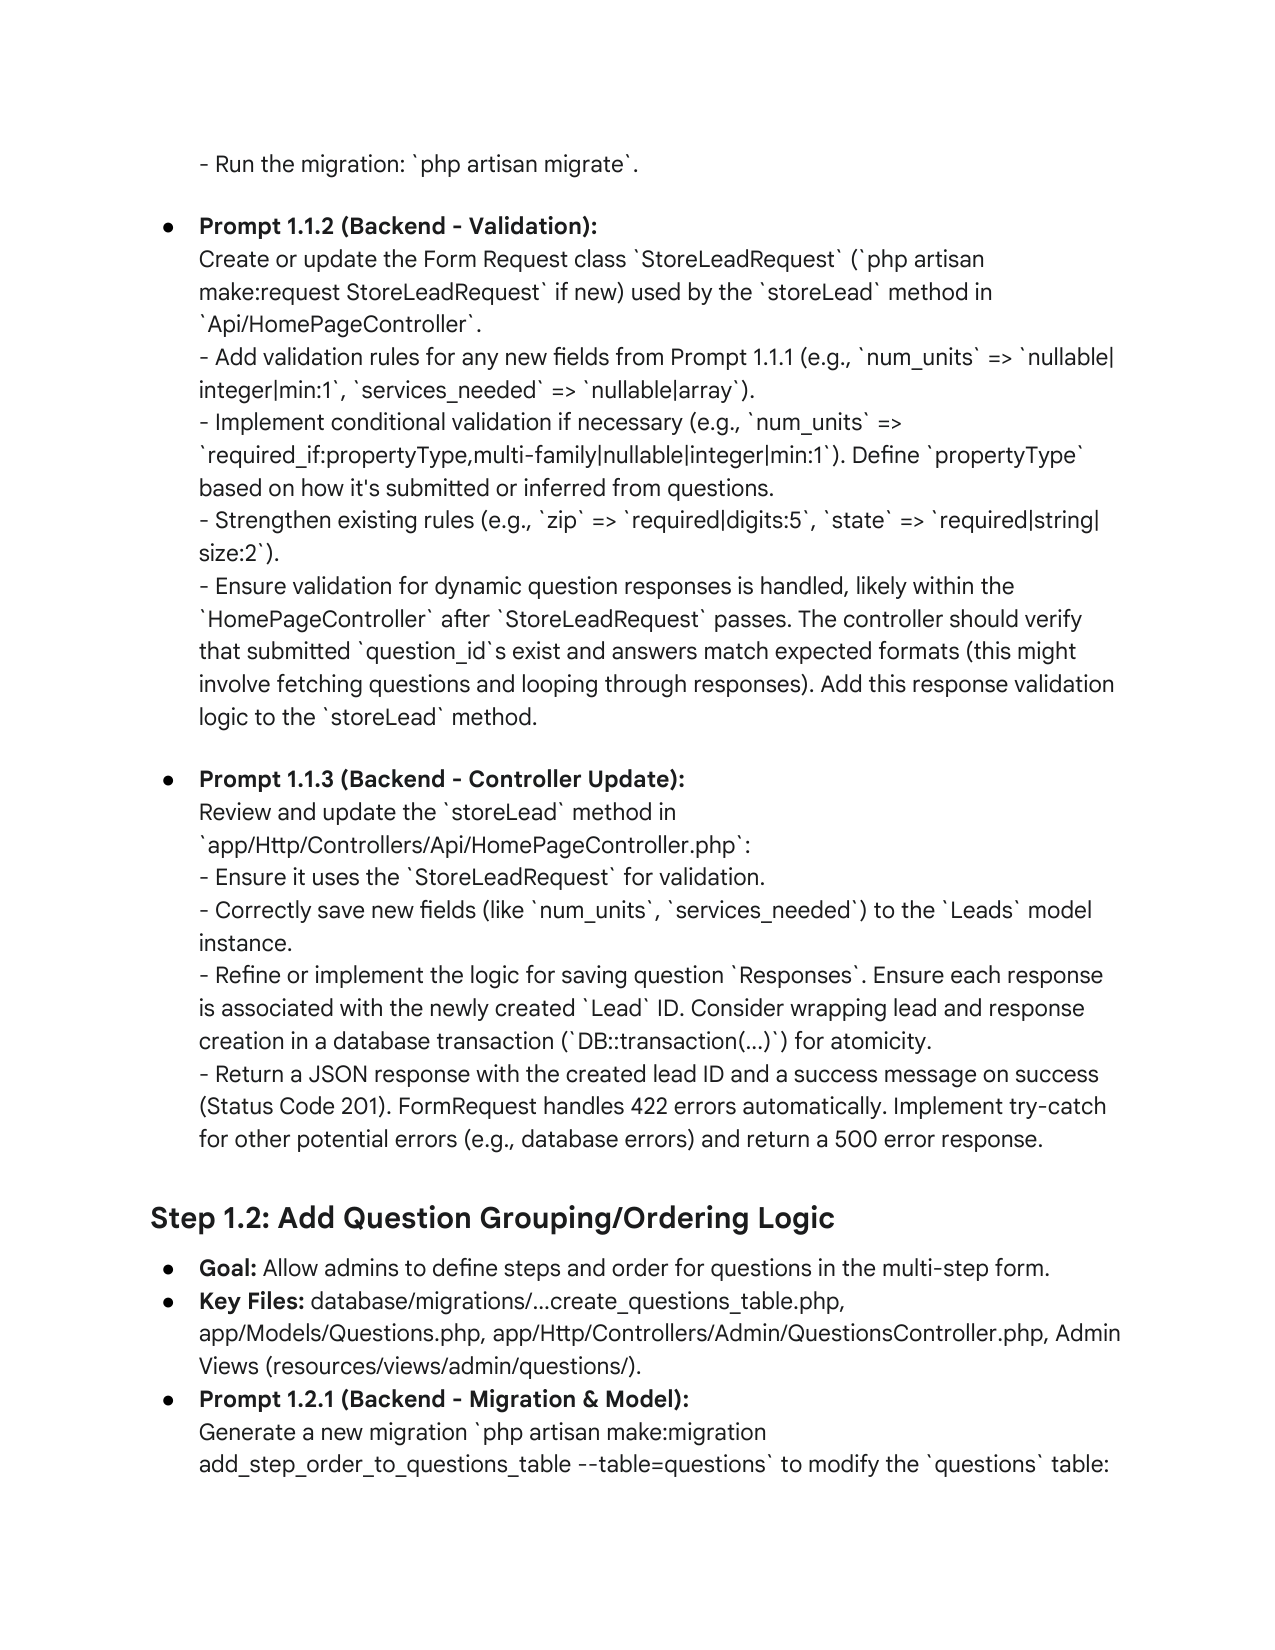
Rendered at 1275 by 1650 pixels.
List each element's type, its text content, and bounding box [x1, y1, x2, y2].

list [161, 1385, 1125, 1479]
list Key Files: database/migrations/...create_questions_table.php, app/Models/Questions.php, app/Http/Controllers/Admin/QuestionsController.php, Admin Views (resources/views/admin/questions/). [161, 1287, 1125, 1381]
list Goal: Allow admins to define steps and order for questions in the multi-step form. [161, 1254, 1125, 1283]
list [161, 150, 1125, 209]
list Prompt 1.1.3 (Backend - Controller Update): Review and update the `storeLead` method in `app/Http/Controllers/Api/HomePageController.php`: - Ensure it uses the `StoreLeadRequest` for validation. - Correctly save new fields (like `num_units`, `services_needed`) to the `Leads` model instance. - Refine or implement the logic for saving question `Responses`. Ensure each response is associated with the newly created `Lead` ID. Consider wrapping lead and response creation in a database transaction (`DB::transaction(...)`) for atomicity. - Return a JSON response with the created lead ID and a success message on success (Status Code 201). FormRequest handles 422 errors automatically. Implement try-catch for other potential errors (e.g., database errors) and return a 500 error response. [161, 765, 1125, 1184]
subtitle Step 1.2: Add Question Grouping/Ordering Logic [150, 1200, 1125, 1237]
list Prompt 1.1.2 (Backend - Validation): Create or update the Form Request class `StoreLeadRequest` (`php artisan make:request StoreLeadRequest` if new) used by the `storeLead` method in `Api/HomePageController`. - Add validation rules for any new fields from Prompt 1.1.1 (e.g., `num_units` => `nullable|integer|min:1`, `services_needed` => `nullable|array`). - Implement conditional validation if necessary (e.g., `num_units` => `required_if:propertyType,multi-family|nullable|integer|min:1`). Define `propertyType` based on how it's submitted or inferred from questions. - Strengthen existing rules (e.g., `zip` => `required|digits:5`, `state` => `required|string|size:2`). - Ensure validation for dynamic question responses is handled, likely within the `HomePageController` after `StoreLeadRequest` passes. The controller should verify that submitted `question_id`s exist and answers match expected formats (this might involve fetching questions and looping through responses). Add this response validation logic to the `storeLead` method. [161, 212, 1125, 762]
